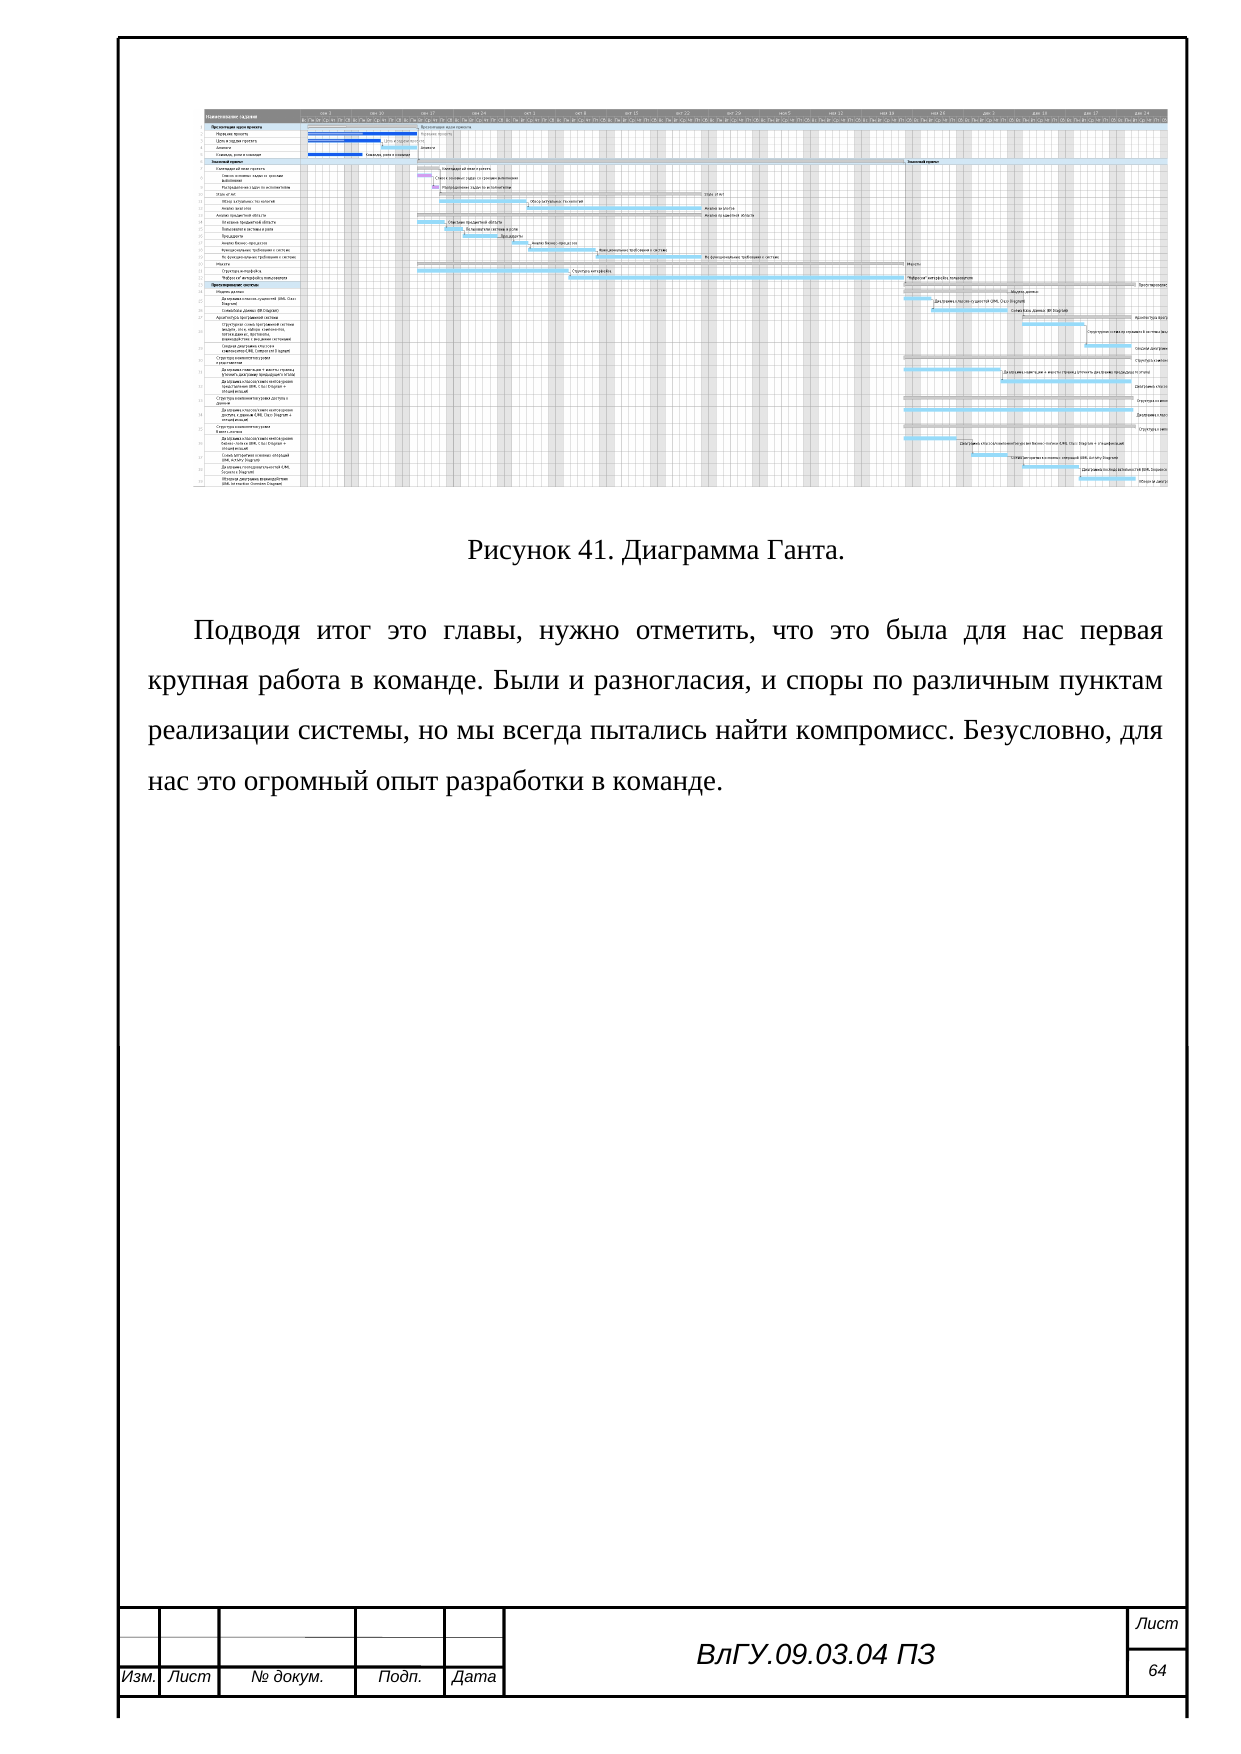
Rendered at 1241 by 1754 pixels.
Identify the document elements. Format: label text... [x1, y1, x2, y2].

picture [193, 109, 1168, 487]
text Рисунок 41. Диаграмма Ганта. [148, 532, 1164, 566]
text Подводя итог это главы, нужно отметить, что это была для нас первая крупная работа в команде. Были и разногласия, и споры по различным пунктам реализации системы, но мы всегда пытались найти компромисс. Безусловно, для нас это огромный опыт разработки в команде. [148, 612, 1164, 796]
